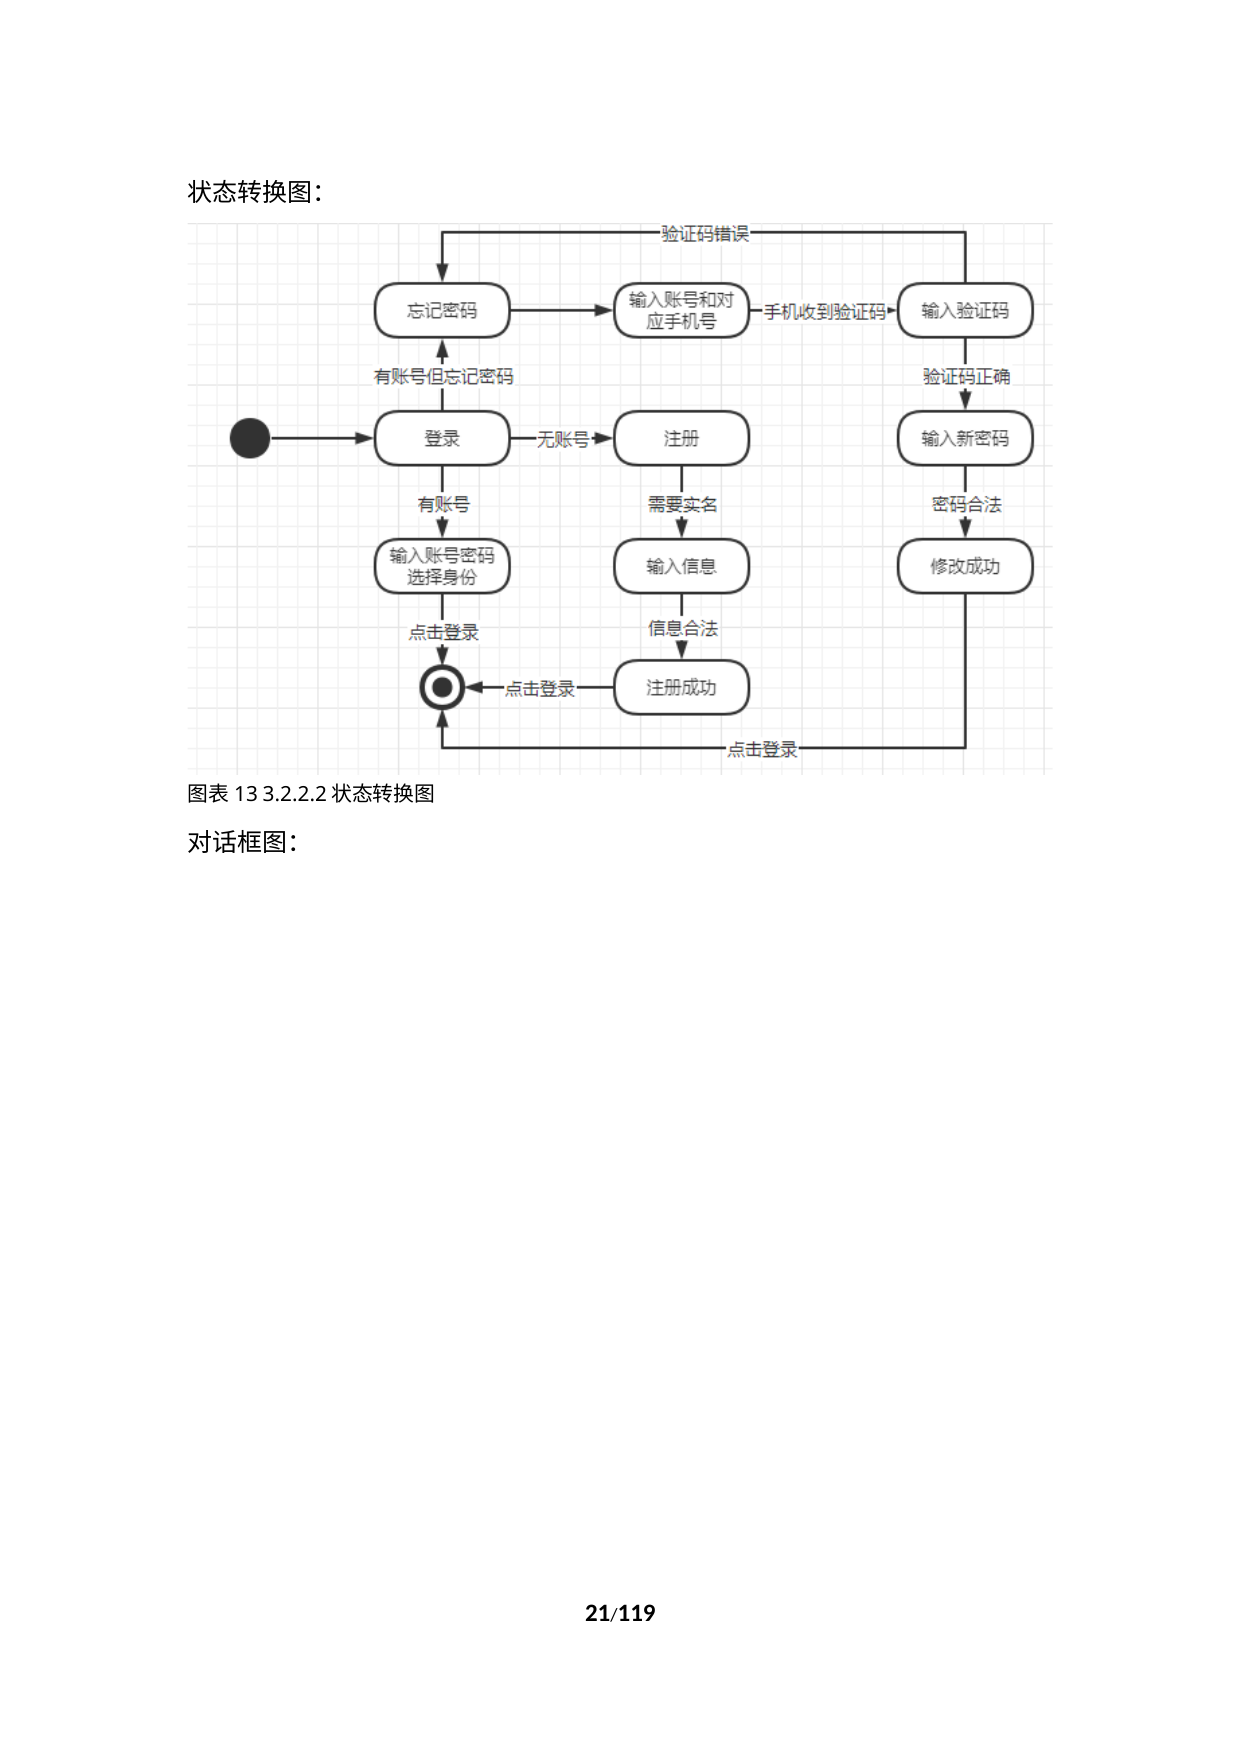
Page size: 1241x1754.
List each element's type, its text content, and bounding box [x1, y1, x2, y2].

text 状态转换图： [187, 158, 1053, 223]
text 对话框图： [187, 808, 1053, 873]
text 图表 13 3.2.2.2状态转换图 [187, 776, 1053, 808]
